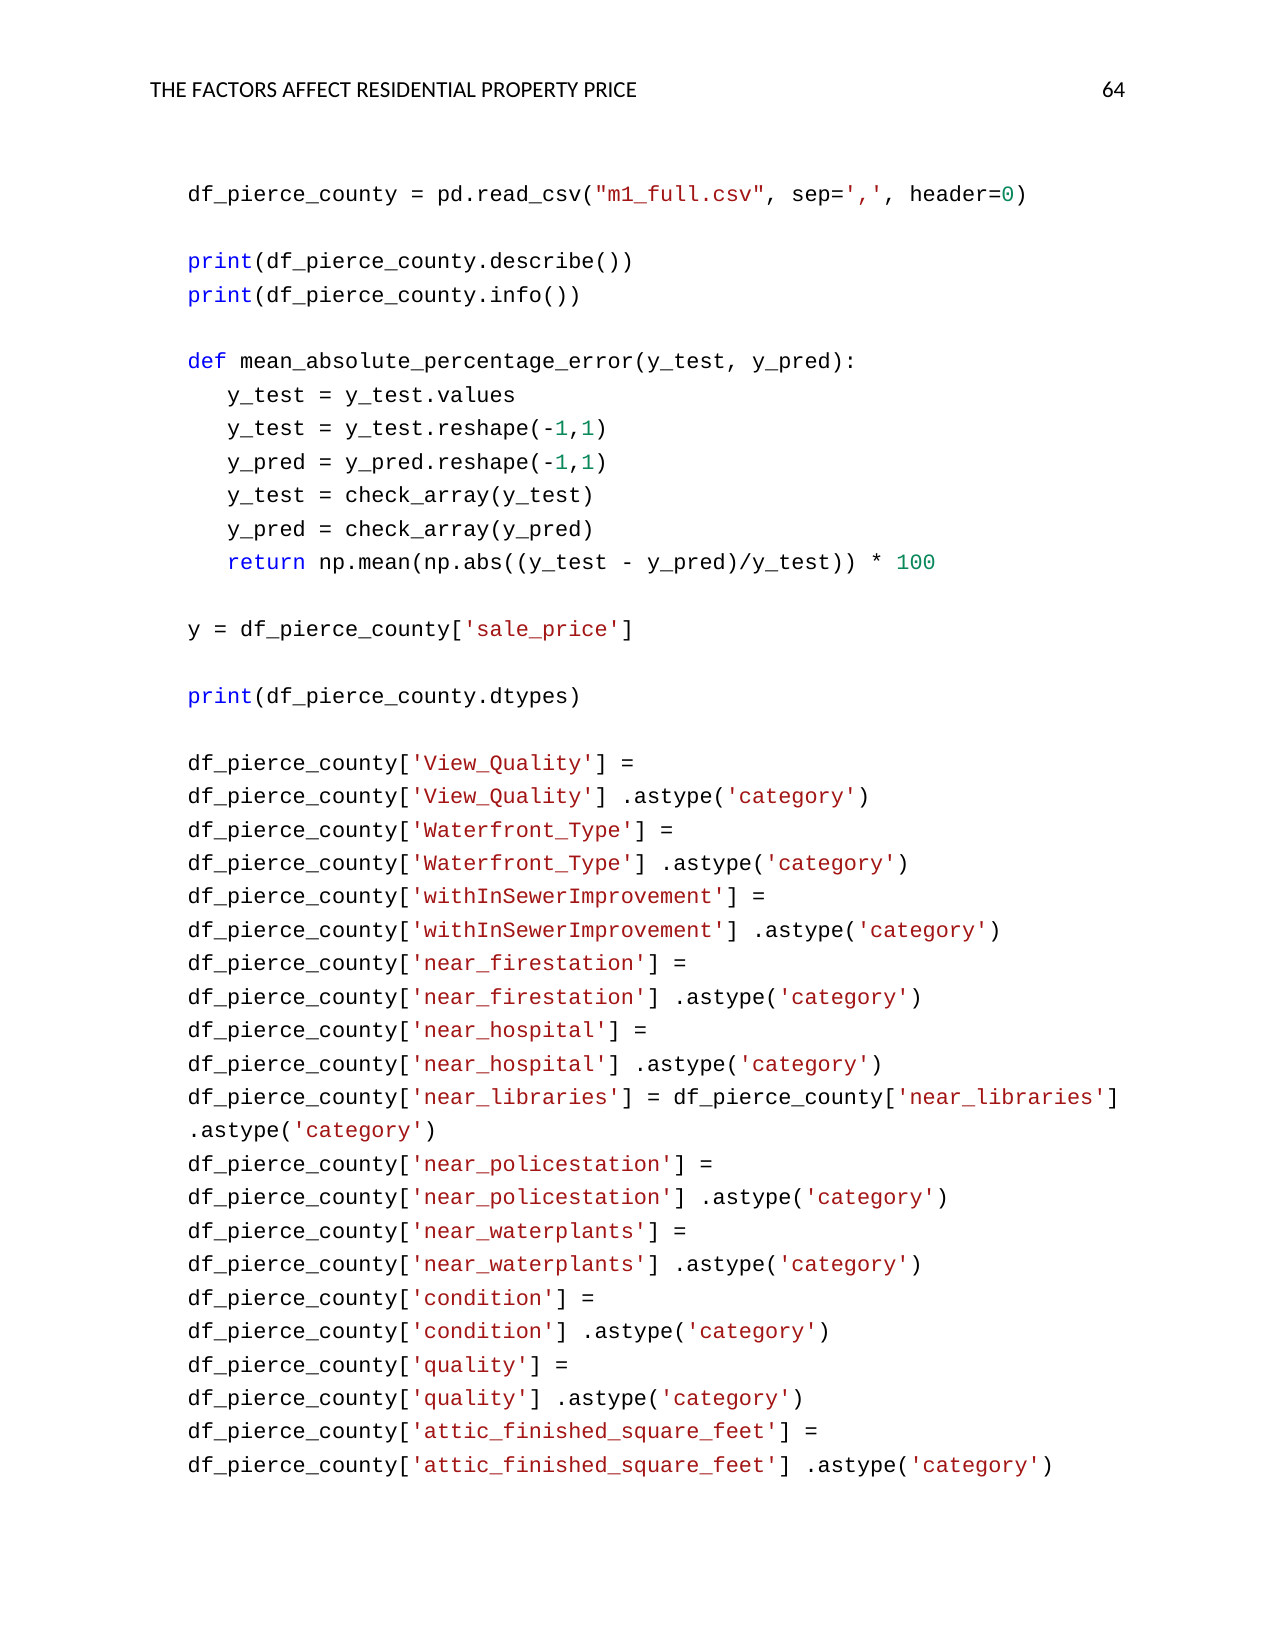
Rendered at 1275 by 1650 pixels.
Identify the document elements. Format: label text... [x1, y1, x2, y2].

text def mean_absolute_percentage_error(y_test, y_pred): [187, 351, 1125, 375]
text y_test = check_array(y_test) [187, 484, 1125, 509]
text return np.mean(np.abs((y_test - y_pred)/y_test)) * 100 [187, 551, 1125, 576]
text print(df_pierce_county.info()) [187, 284, 1125, 308]
text y_pred = check_array(y_pred) [187, 518, 1125, 543]
text print(df_pierce_county.dtypes) [187, 685, 1125, 710]
text df_pierce_county['Waterfront_Type'] = df_pierce_county['Waterfront_Type'] .astype('category') [187, 819, 1125, 877]
text y_pred = y_pred.reshape(-1,1) [187, 451, 1125, 476]
text print(df_pierce_county.describe()) [187, 250, 1125, 275]
text df_pierce_county['attic_finished_square_feet'] = df_pierce_county['attic_finished_square_feet'] .astype('category') [187, 1421, 1125, 1479]
text df_pierce_county['quality'] = df_pierce_county['quality'] .astype('category') [187, 1354, 1125, 1412]
text df_pierce_county['withInSewerImprovement'] = df_pierce_county['withInSewerImprovement'] .astype('category') [187, 886, 1125, 944]
text y = df_pierce_county['sale_price'] [187, 618, 1125, 643]
text df_pierce_county['near_policestation'] = df_pierce_county['near_policestation'] .astype('category') [187, 1153, 1125, 1211]
text df_pierce_county['condition'] = df_pierce_county['condition'] .astype('category') [187, 1287, 1125, 1345]
text df_pierce_county['near_firestation'] = df_pierce_county['near_firestation'] .astype('category') [187, 952, 1125, 1011]
text df_pierce_county['near_hospital'] = df_pierce_county['near_hospital'] .astype('category') [187, 1019, 1125, 1078]
text y_test = y_test.values [187, 384, 1125, 409]
text df_pierce_county['View_Quality'] = df_pierce_county['View_Quality'] .astype('category') [187, 752, 1125, 810]
text df_pierce_county['near_waterplants'] = df_pierce_county['near_waterplants'] .astype('category') [187, 1220, 1125, 1278]
text y_test = y_test.reshape(-1,1) [187, 417, 1125, 442]
text df_pierce_county = pd.read_csv("m1_full.csv", sep=',', header=0) [187, 183, 1125, 208]
text df_pierce_county['near_libraries'] = df_pierce_county['near_libraries'] .astype('category') [187, 1086, 1125, 1144]
